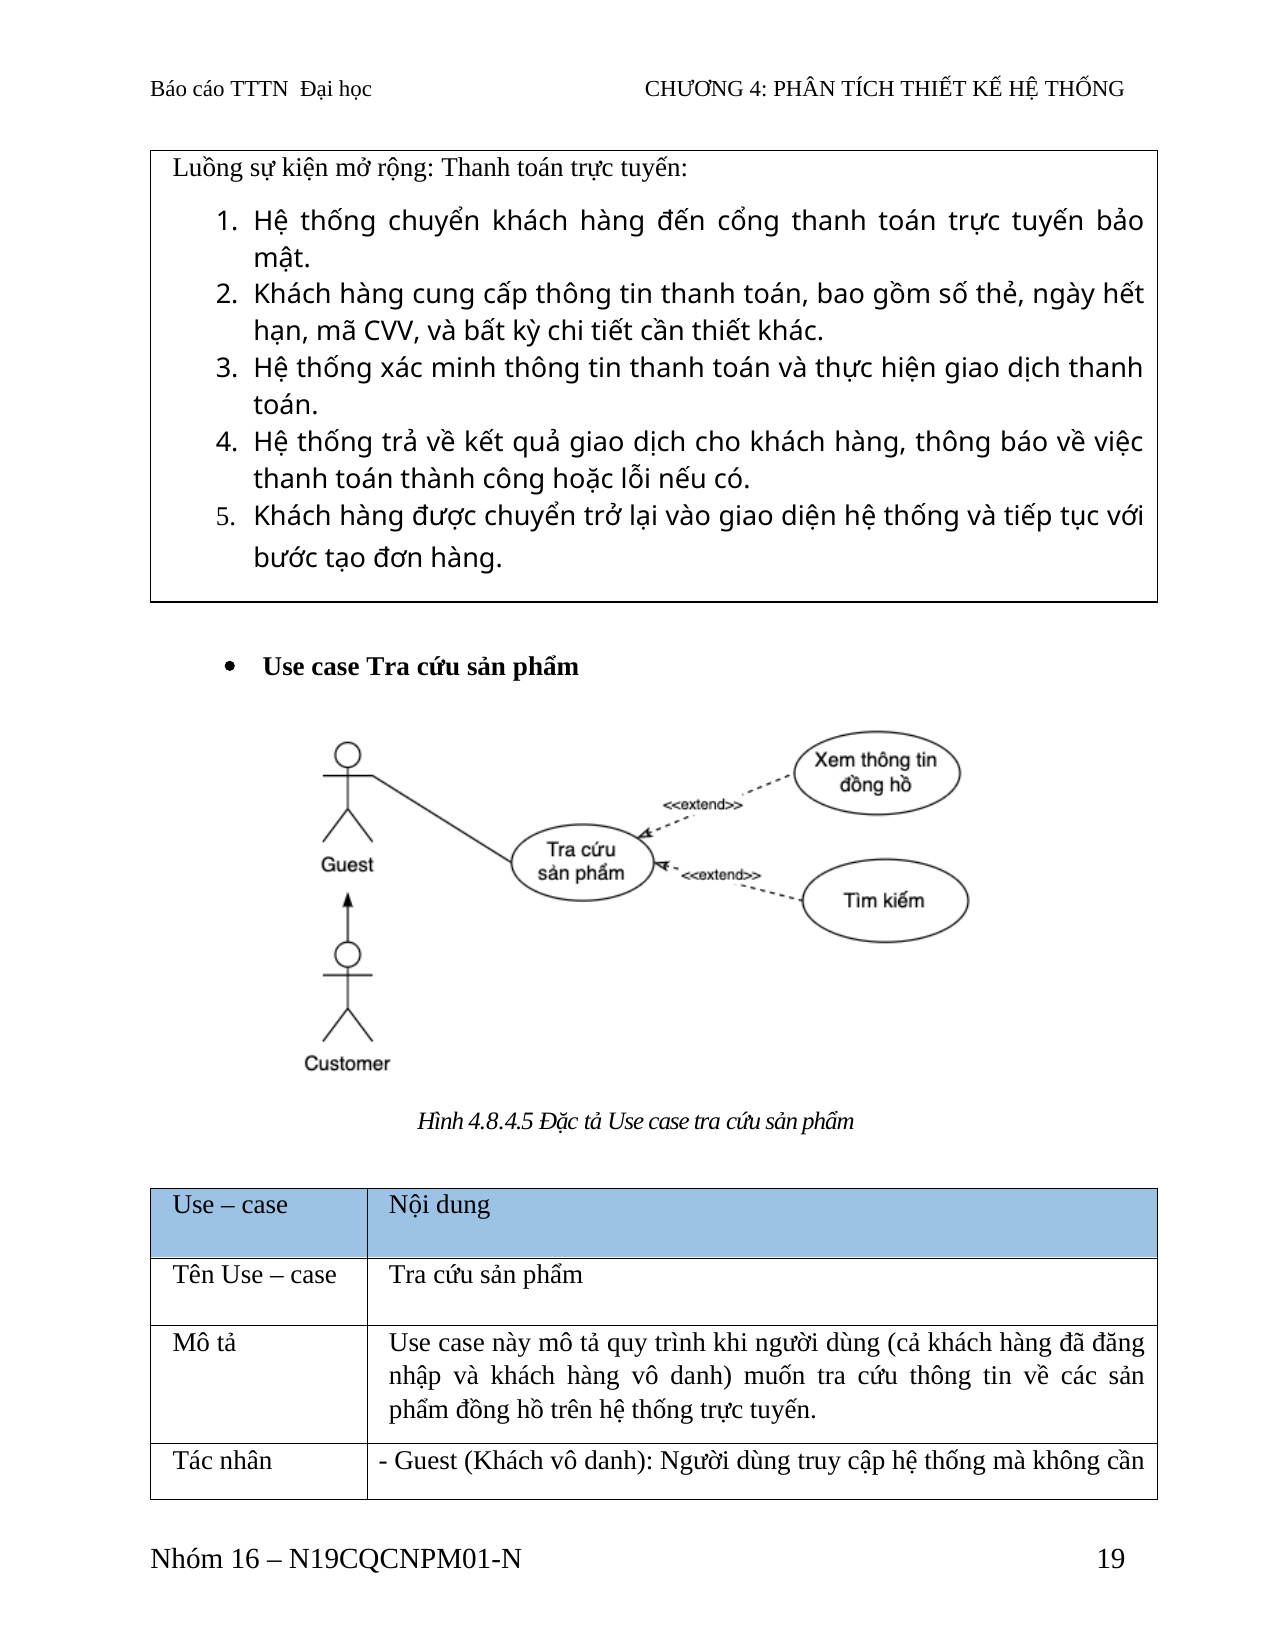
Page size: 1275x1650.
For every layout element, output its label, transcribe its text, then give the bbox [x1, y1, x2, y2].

table_cell Luồng sự kiện mở rộng: Thanh toán trực tuyến: Hệ thống chuyển khách hàng đến cổng thanh toán trực tuyến bảo mật. Khách hàng cung cấp thông tin thanh toán, bao gồm số thẻ, ngày hết hạn, mã CVV, và bất kỳ chi tiết cần thiết khác. Hệ thống xác minh thông tin thanh toán và thực hiện giao dịch thanh toán. Hệ thống trả về kết quả giao dịch cho khách hàng, thông báo về việc thanh toán thành công hoặc lỗi nếu có. Khách hàng được chuyển trở lại vào giao diện hệ thống và tiếp tục với bước tạo đơn hàng. [151, 151, 1157, 601]
table_header Use – case [151, 1189, 367, 1257]
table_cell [368, 1444, 1157, 1499]
picture [279, 706, 996, 1087]
table_cell Tác nhân [151, 1444, 367, 1499]
table_cell Mô tả [151, 1326, 367, 1443]
table_cell Tên Use – case [151, 1259, 367, 1325]
list Use case Tra cứu sản phẩm [225, 650, 1125, 681]
table_header Nội dung [368, 1189, 1157, 1257]
table_cell Tra cứu sản phẩm [368, 1259, 1157, 1325]
table_cell Use case này mô tả quy trình khi người dùng (cả khách hàng đã đăng nhập và khách hàng vô danh) muốn tra cứu thông tin về các sản phẩm đồng hồ trên hệ thống trực tuyến. [368, 1326, 1157, 1443]
